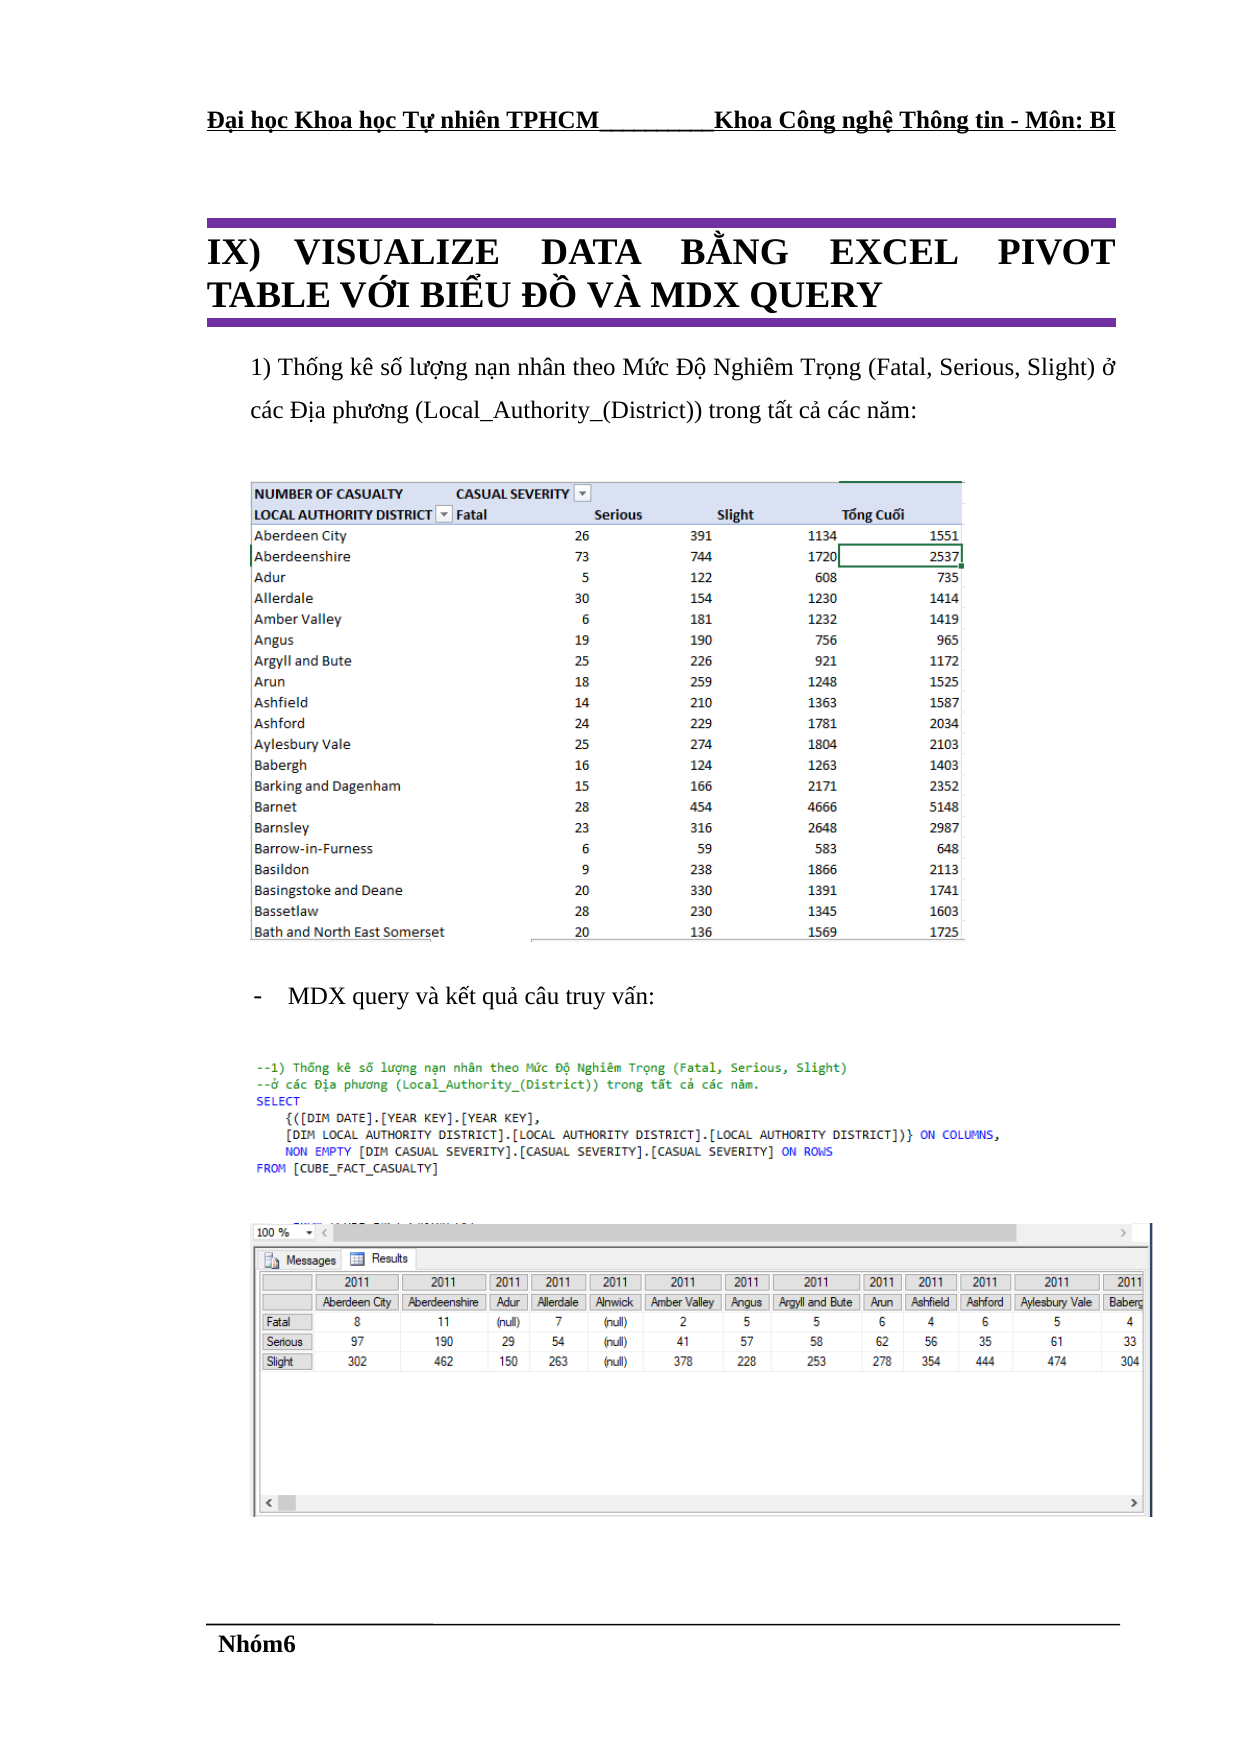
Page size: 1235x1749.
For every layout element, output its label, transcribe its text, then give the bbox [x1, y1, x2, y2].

picture [250, 1223, 1153, 1517]
picture [250, 1052, 1007, 1184]
subtitle VISUALIZE DATA BẰNG EXCEL PIVOT TABLE VỚI BIỂU ĐỒ VÀ MDX QUERY [207, 228, 1116, 318]
subtitle MDX query và kết quả câu truy vấn: [250, 981, 1116, 1012]
picture [250, 481, 965, 942]
